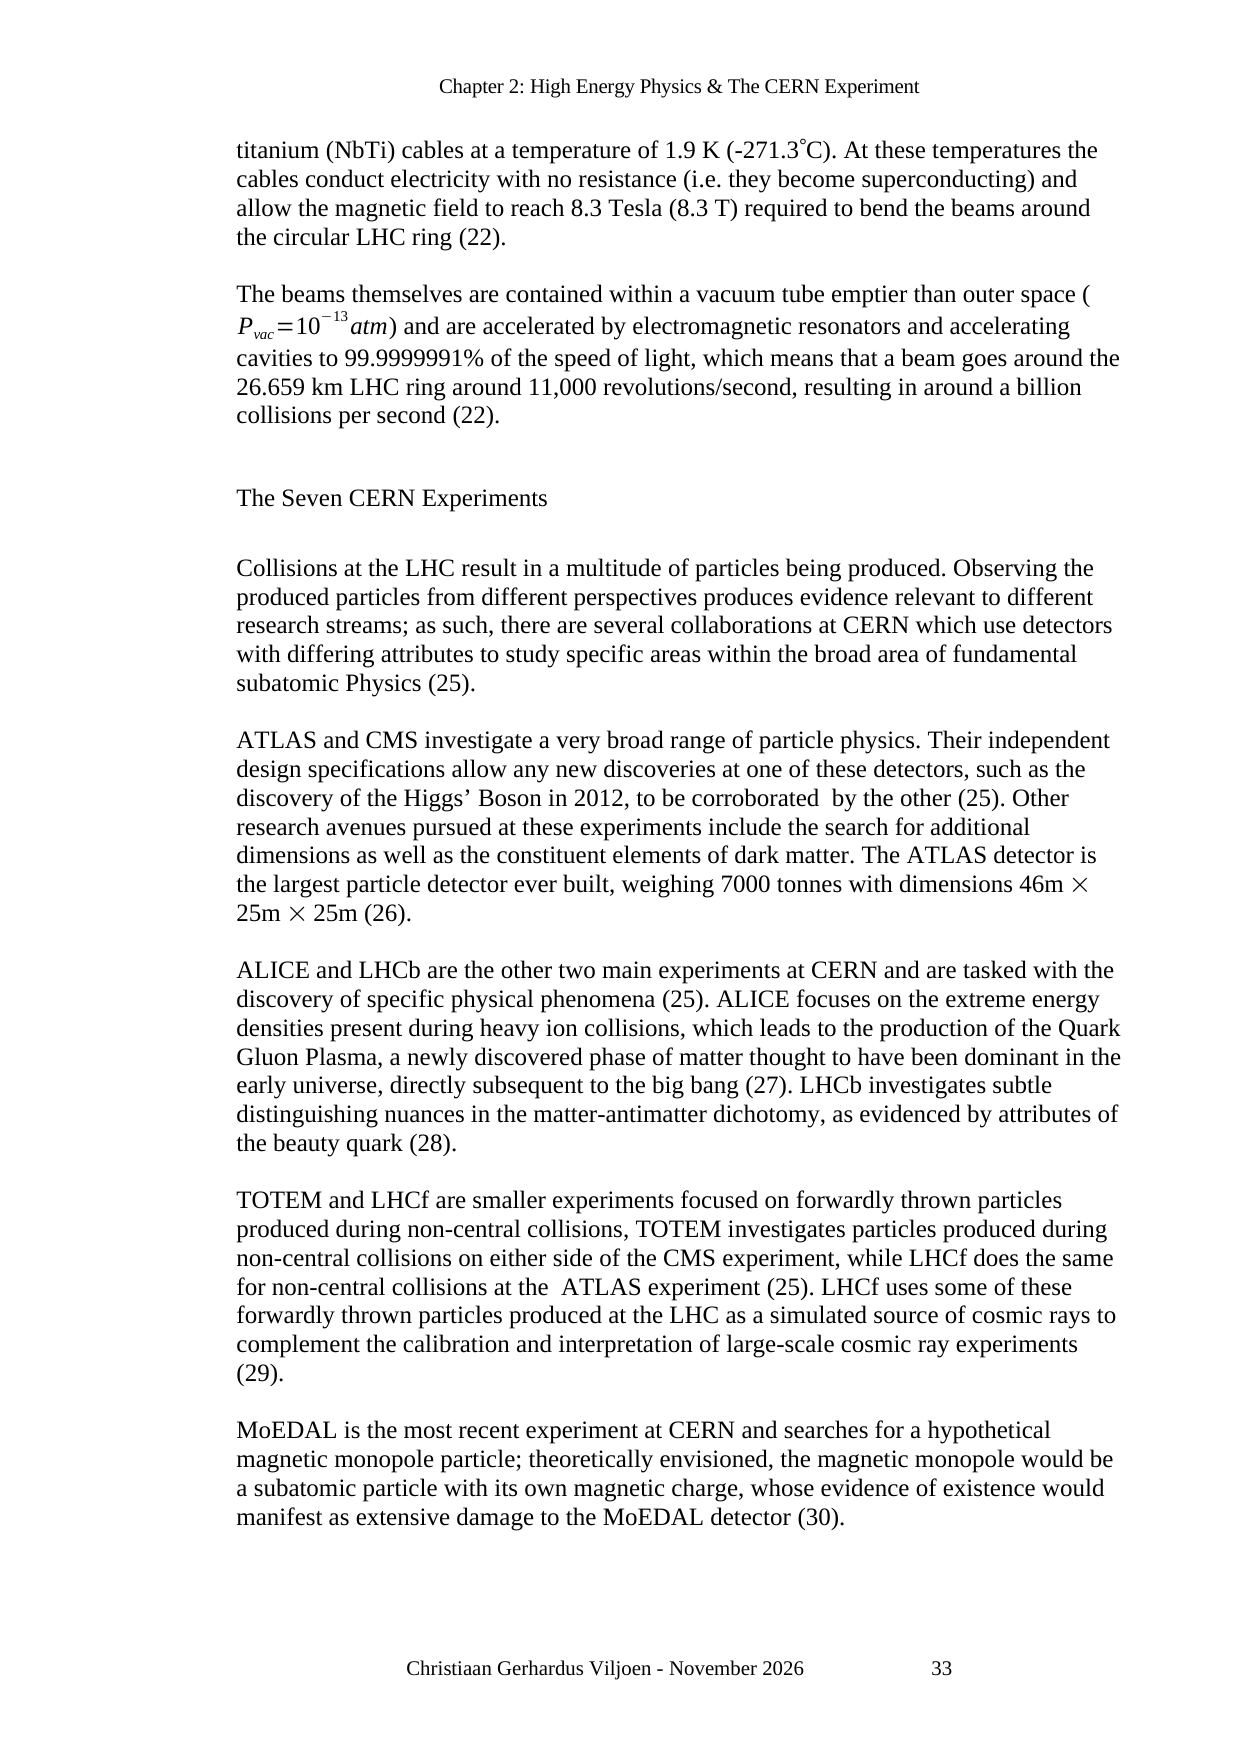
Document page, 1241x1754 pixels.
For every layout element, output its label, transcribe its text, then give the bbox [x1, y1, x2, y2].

text TOTEM and LHCf are smaller experiments focused on forwardly thrown particles produced during non-central collisions, TOTEM investigates particles produced during non-central collisions on either side of the CMS experiment, while LHCf does the same for non-central collisions at the ATLAS experiment . LHCf uses some of these forwardly thrown particles produced at the LHC as a simulated source of cosmic rays to complement the calibration and interpretation of large-scale cosmic ray experiments . [236, 1185, 1122, 1387]
text MoEDAL is the most recent experiment at CERN and searches for a hypothetical magnetic monopole particle; theoretically envisioned, the magnetic monopole would be a subatomic particle with its own magnetic charge, whose evidence of existence would manifest as extensive damage to the MoEDAL detector . [236, 1415, 1122, 1530]
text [236, 135, 1122, 250]
subtitle The Seven CERN Experiments [236, 483, 1122, 512]
text ALICE and LHCb are the other two main experiments at CERN and are tasked with the discovery of specific physical phenomena . ALICE focuses on the extreme energy densities present during heavy ion collisions, which leads to the production of the Quark Gluon Plasma, a newly discovered phase of matter thought to have been dominant in the early universe, directly subsequent to the big bang . LHCb investigates subtle distinguishing nuances in the matter-antimatter dichotomy, as evidenced by attributes of the beauty quark . [236, 955, 1122, 1157]
text ATLAS and CMS investigate a very broad range of particle physics. Their independent design specifications allow any new discoveries at one of these detectors, such as the discovery of the Higgs’ Boson in 2012, to be corroborated by the other . Other research avenues pursued at these experiments include the search for additional dimensions as well as the constituent elements of dark matter. The ATLAS detector is the largest particle detector ever built, weighing 7000 tonnes with dimensions 46m 25m 25m . [236, 725, 1122, 927]
text The beams themselves are contained within a vacuum tube emptier than outer space () and are accelerated by electromagnetic resonators and accelerating cavities to 99.9999991% of the speed of light, which means that a beam goes around the 26.659 km LHC ring around 11,000 revolutions/second, resulting in around a billion collisions per second . [236, 279, 1122, 429]
text Collisions at the LHC result in a multitude of particles being produced. Observing the produced particles from different perspectives produces evidence relevant to different research streams; as such, there are several collaborations at CERN which use detectors with differing attributes to study specific areas within the broad area of fundamental subatomic Physics . [236, 553, 1122, 697]
